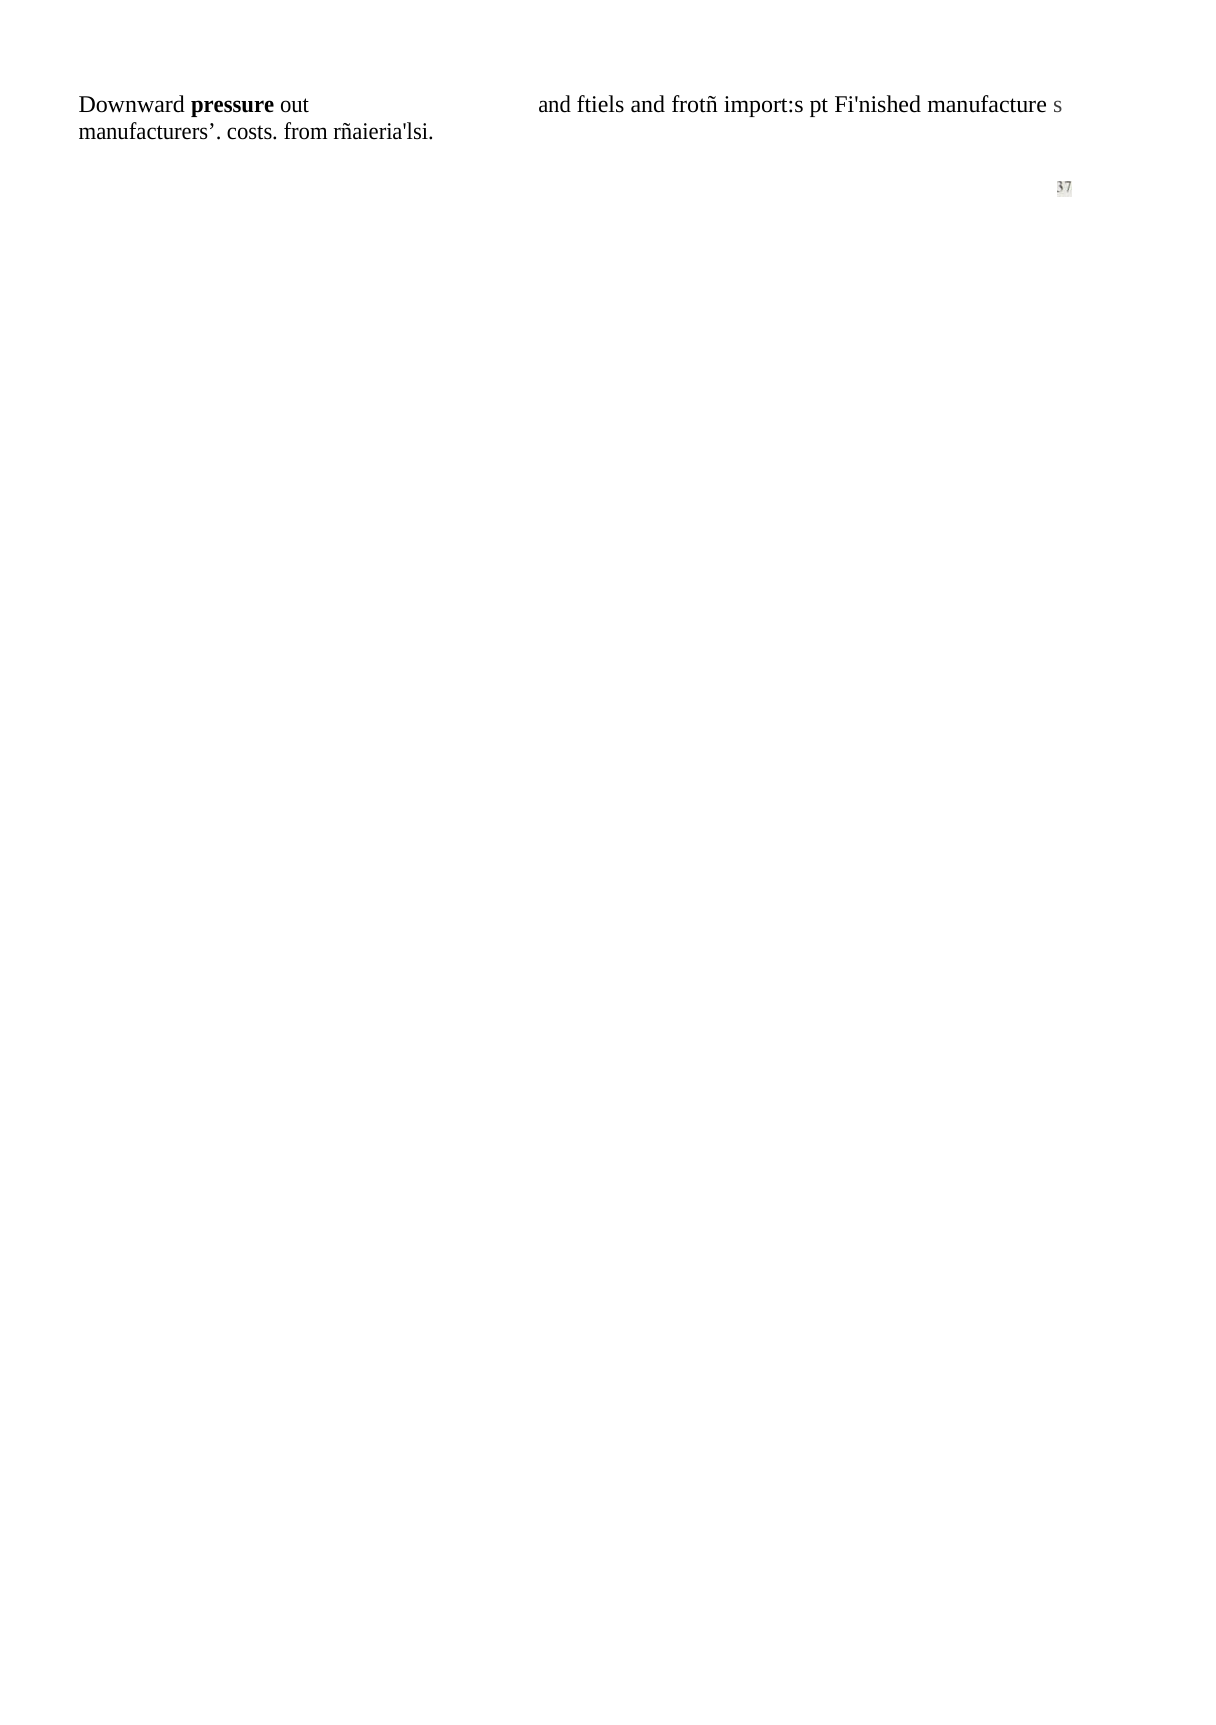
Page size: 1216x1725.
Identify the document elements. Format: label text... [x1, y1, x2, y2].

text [538, 92, 1070, 118]
picture [1057, 181, 1072, 197]
